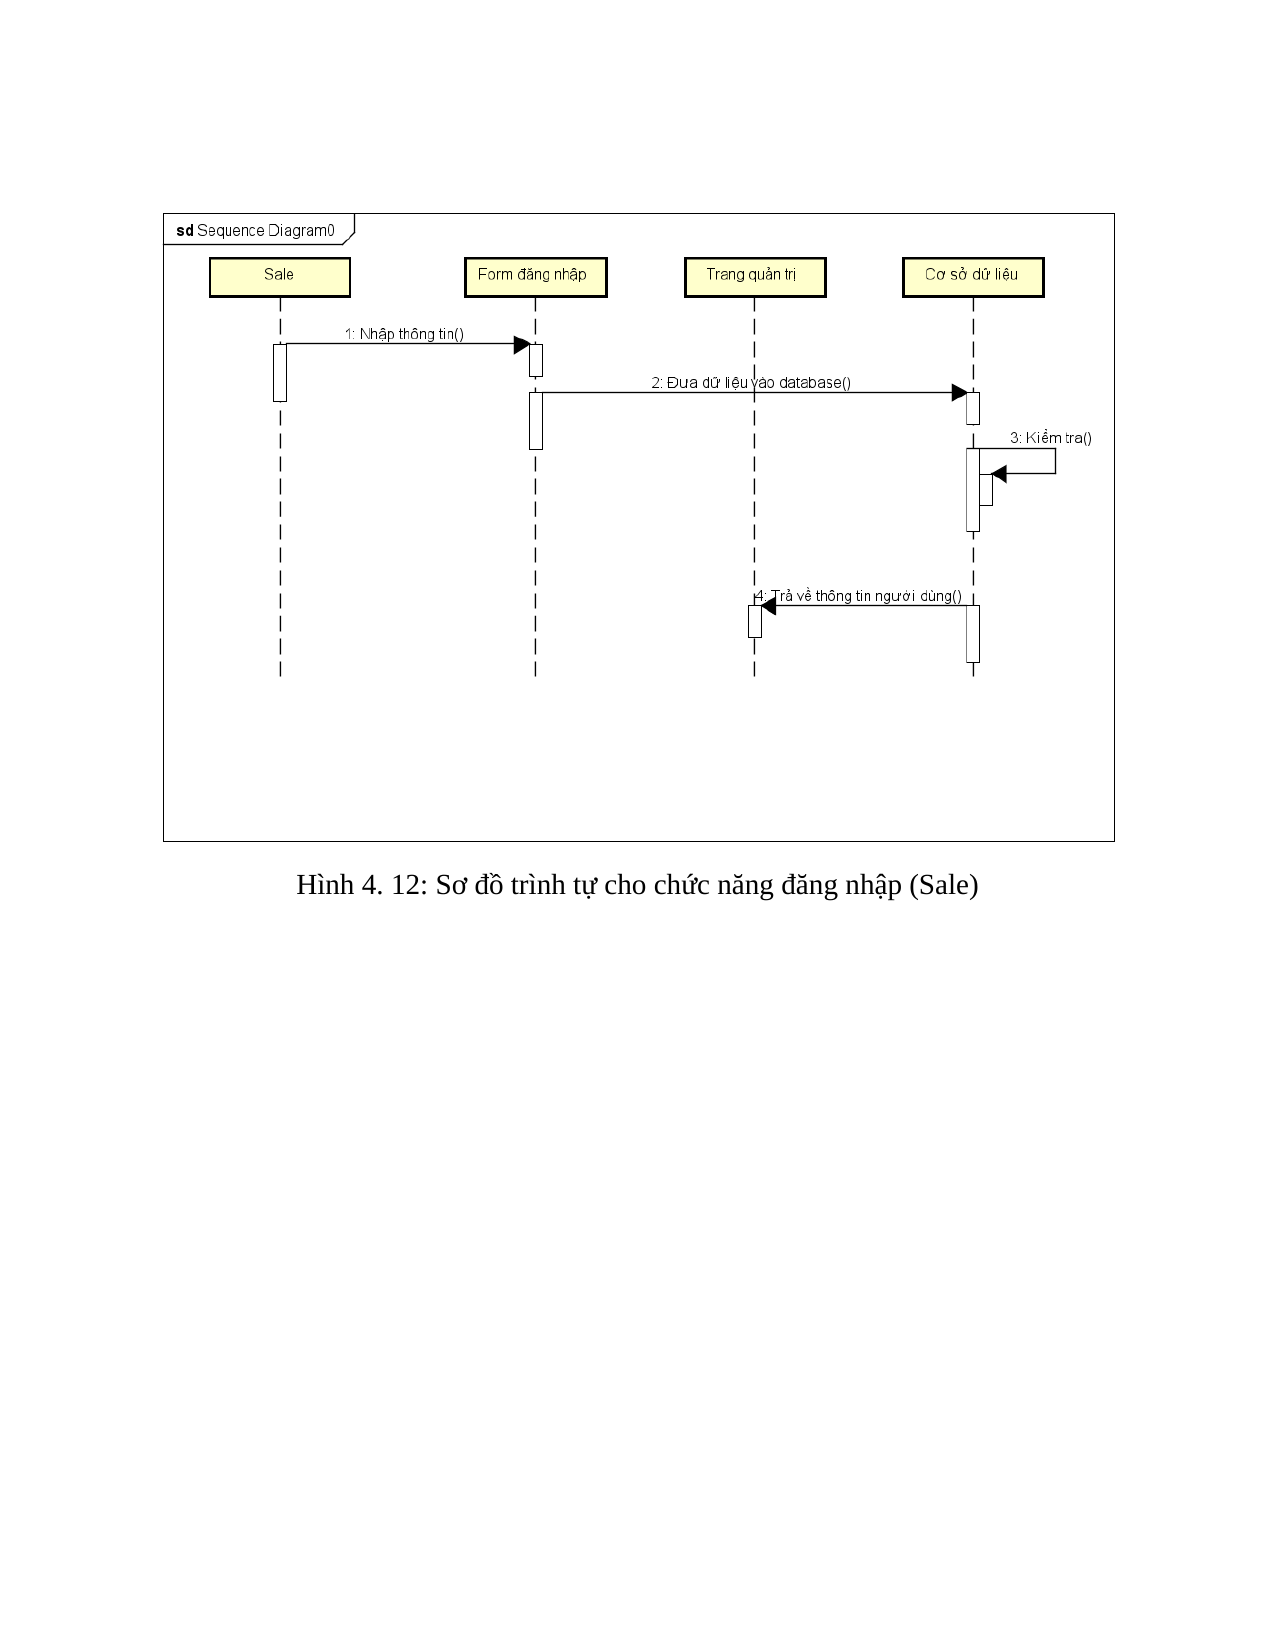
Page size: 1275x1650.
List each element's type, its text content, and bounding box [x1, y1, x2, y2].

picture [150, 200, 1125, 853]
text Hình 4. 12: Sơ đồ trình tự cho chức năng đăng nhập (Sale) [150, 867, 1125, 901]
